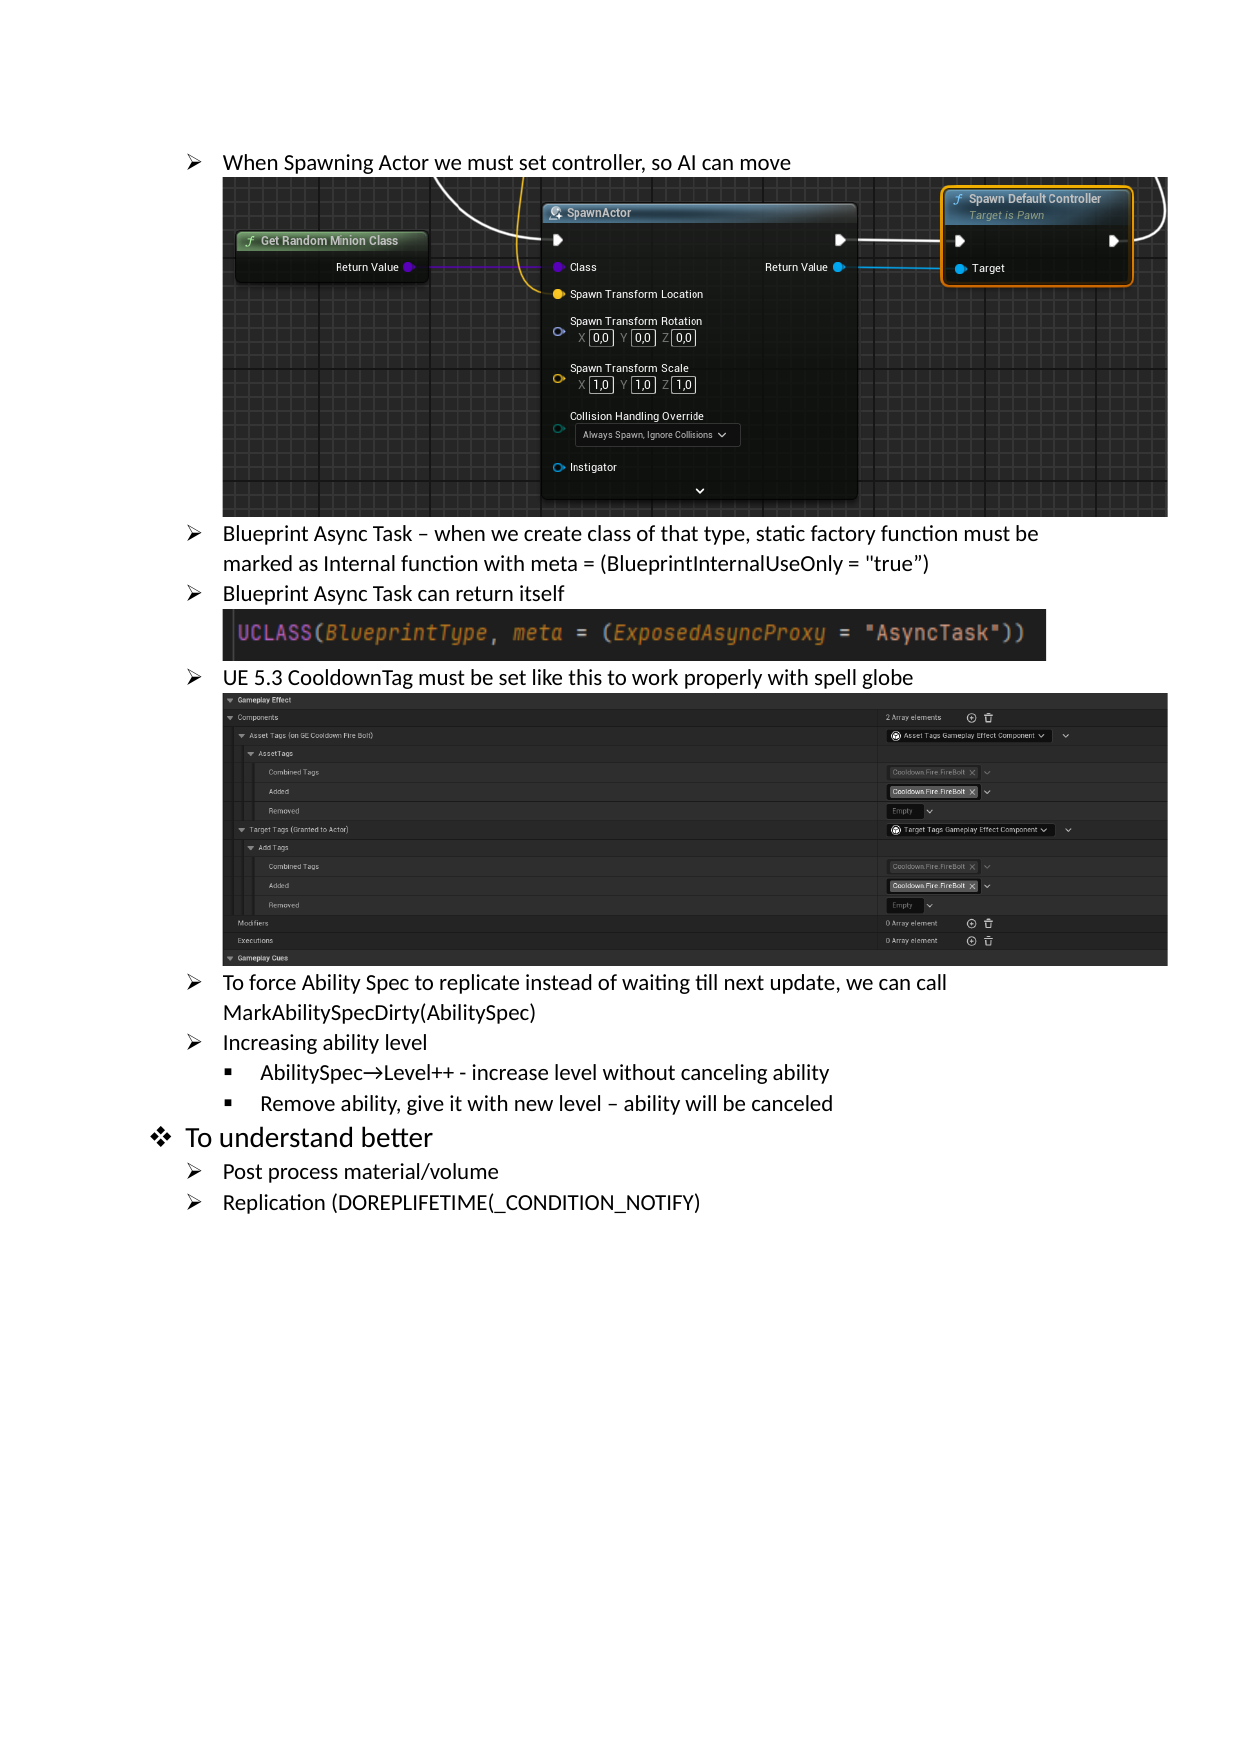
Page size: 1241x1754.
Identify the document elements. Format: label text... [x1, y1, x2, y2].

list Increasing ability level [185, 1028, 1093, 1056]
list Remove ability, give it with new level – ability will be canceled [223, 1089, 1093, 1117]
picture [222, 693, 1168, 966]
picture [222, 609, 1047, 661]
list To force Ability Spec to replicate instead of waiting till next update, we can call MarkAbilitySpecDirty(AbilitySpec) [185, 968, 1093, 1026]
list Replication (DOREPLIFETIME(_CONDITION_NOTIFY) [185, 1188, 1093, 1216]
list Blueprint Async Task – when we create class of that type, static factory function must be marked as Internal function with meta = (BlueprintInternalUseOnly = "true”) [185, 519, 1093, 577]
list AbilitySpec→Level++ - increase level without canceling ability [223, 1058, 1093, 1087]
picture [222, 177, 1168, 517]
list To understand better [148, 1119, 1093, 1154]
list Post process material/volume [185, 1157, 1093, 1185]
